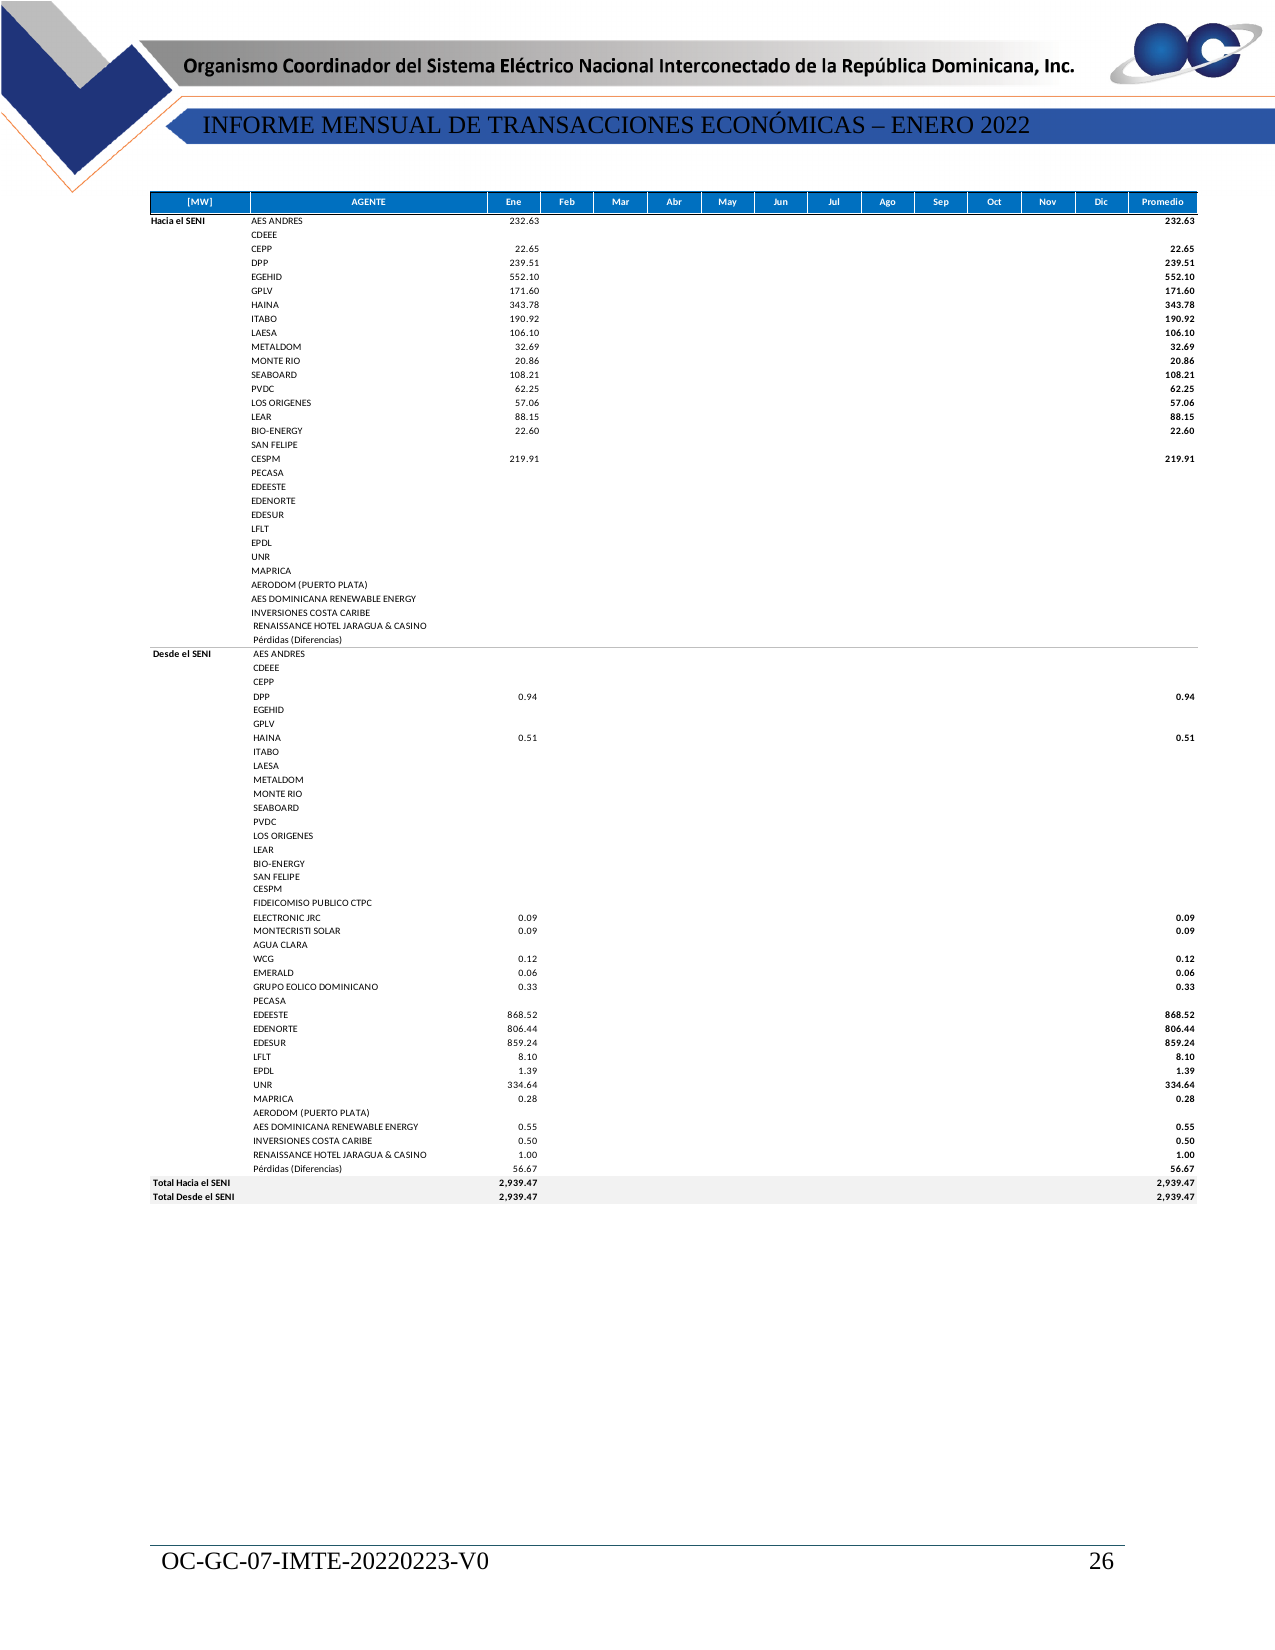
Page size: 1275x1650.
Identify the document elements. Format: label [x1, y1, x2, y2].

picture [1, 1, 1275, 196]
